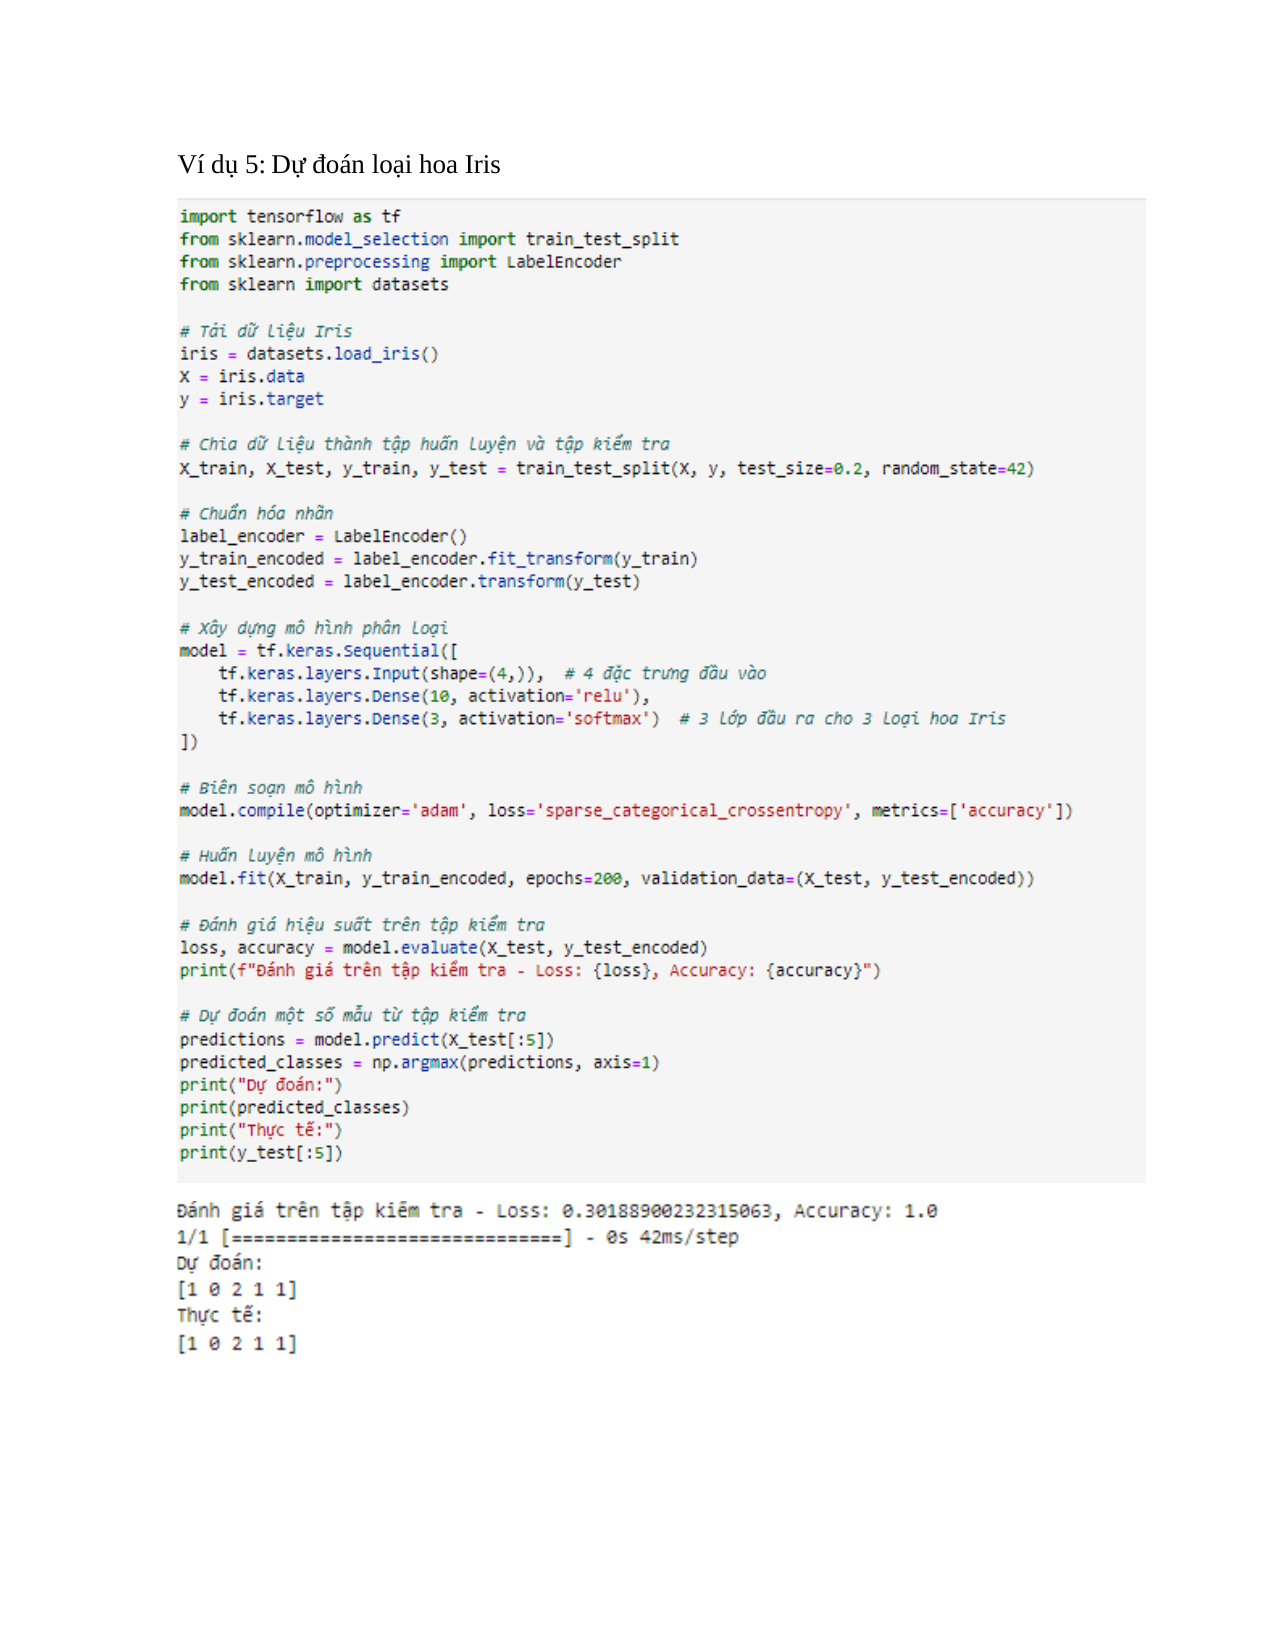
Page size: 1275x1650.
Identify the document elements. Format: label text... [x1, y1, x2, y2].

text Ví dụ 5: Dự đoán loại hoa Iris [177, 148, 1157, 179]
picture [177, 1201, 952, 1356]
picture [177, 197, 1147, 1183]
